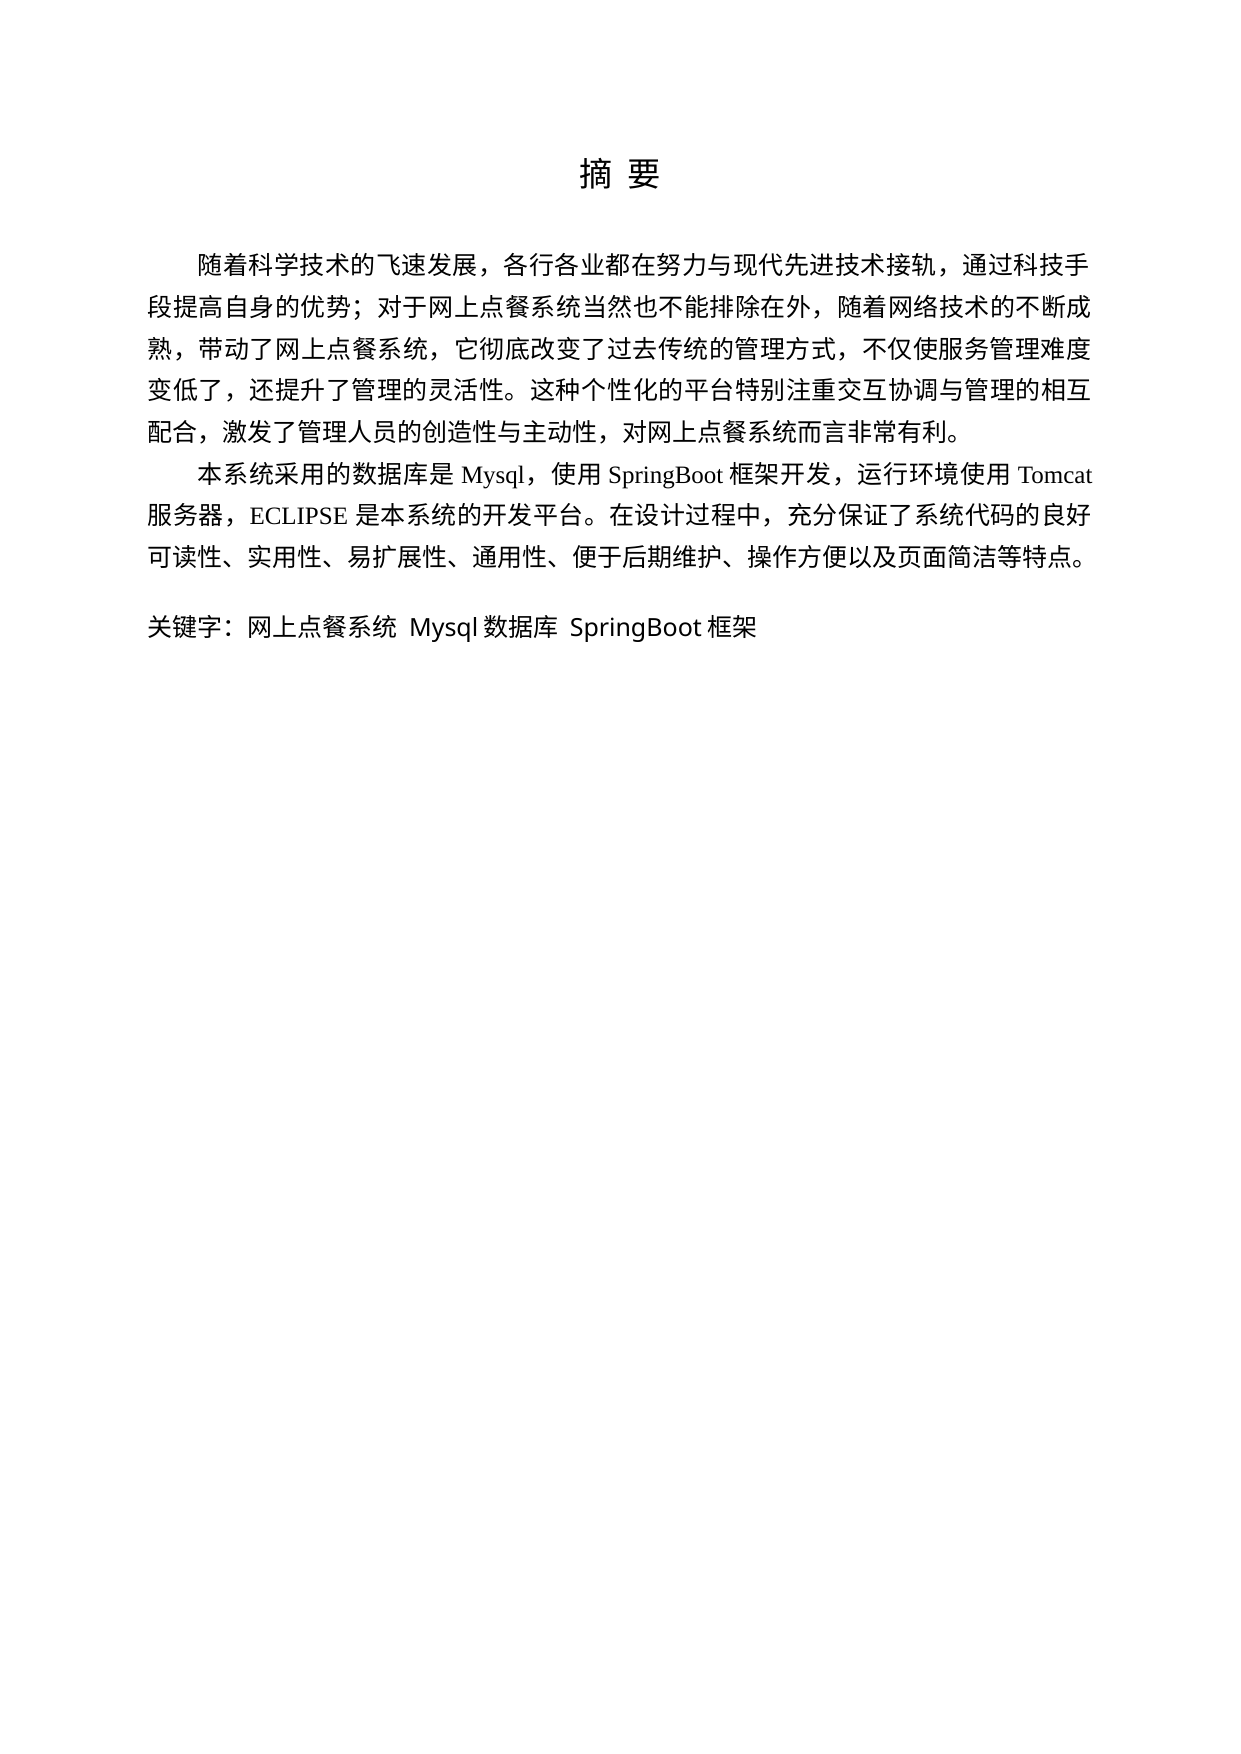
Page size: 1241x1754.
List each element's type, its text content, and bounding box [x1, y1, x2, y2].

text 摘 要 [148, 148, 1092, 196]
text 随着科学技术的飞速发展，各行各业都在努力与现代先进技术接轨，通过科技手段提高自身的优势；对于网上点餐系统当然也不能排除在外，随着网络技术的不断成熟，带动了网上点餐系统，它彻底改变了过去传统的管理方式，不仅使服务管理难度变低了，还提升了管理的灵活性。这种个性化的平台特别注重交互协调与管理的相互配合，激发了管理人员的创造性与主动性，对网上点餐系统而言非常有利。 [148, 241, 1092, 450]
text 关键字：网上点餐系统 Mysql数据库 SpringBoot框架 [148, 603, 1092, 645]
text 本系统采用的数据库是Mysql，使用SpringBoot框架开发，运行环境使用Tomcat服务器，ECLIPSE 是本系统的开发平台。在设计过程中，充分保证了系统代码的良好可读性、实用性、易扩展性、通用性、便于后期维护、操作方便以及页面简洁等特点。 [148, 450, 1092, 575]
